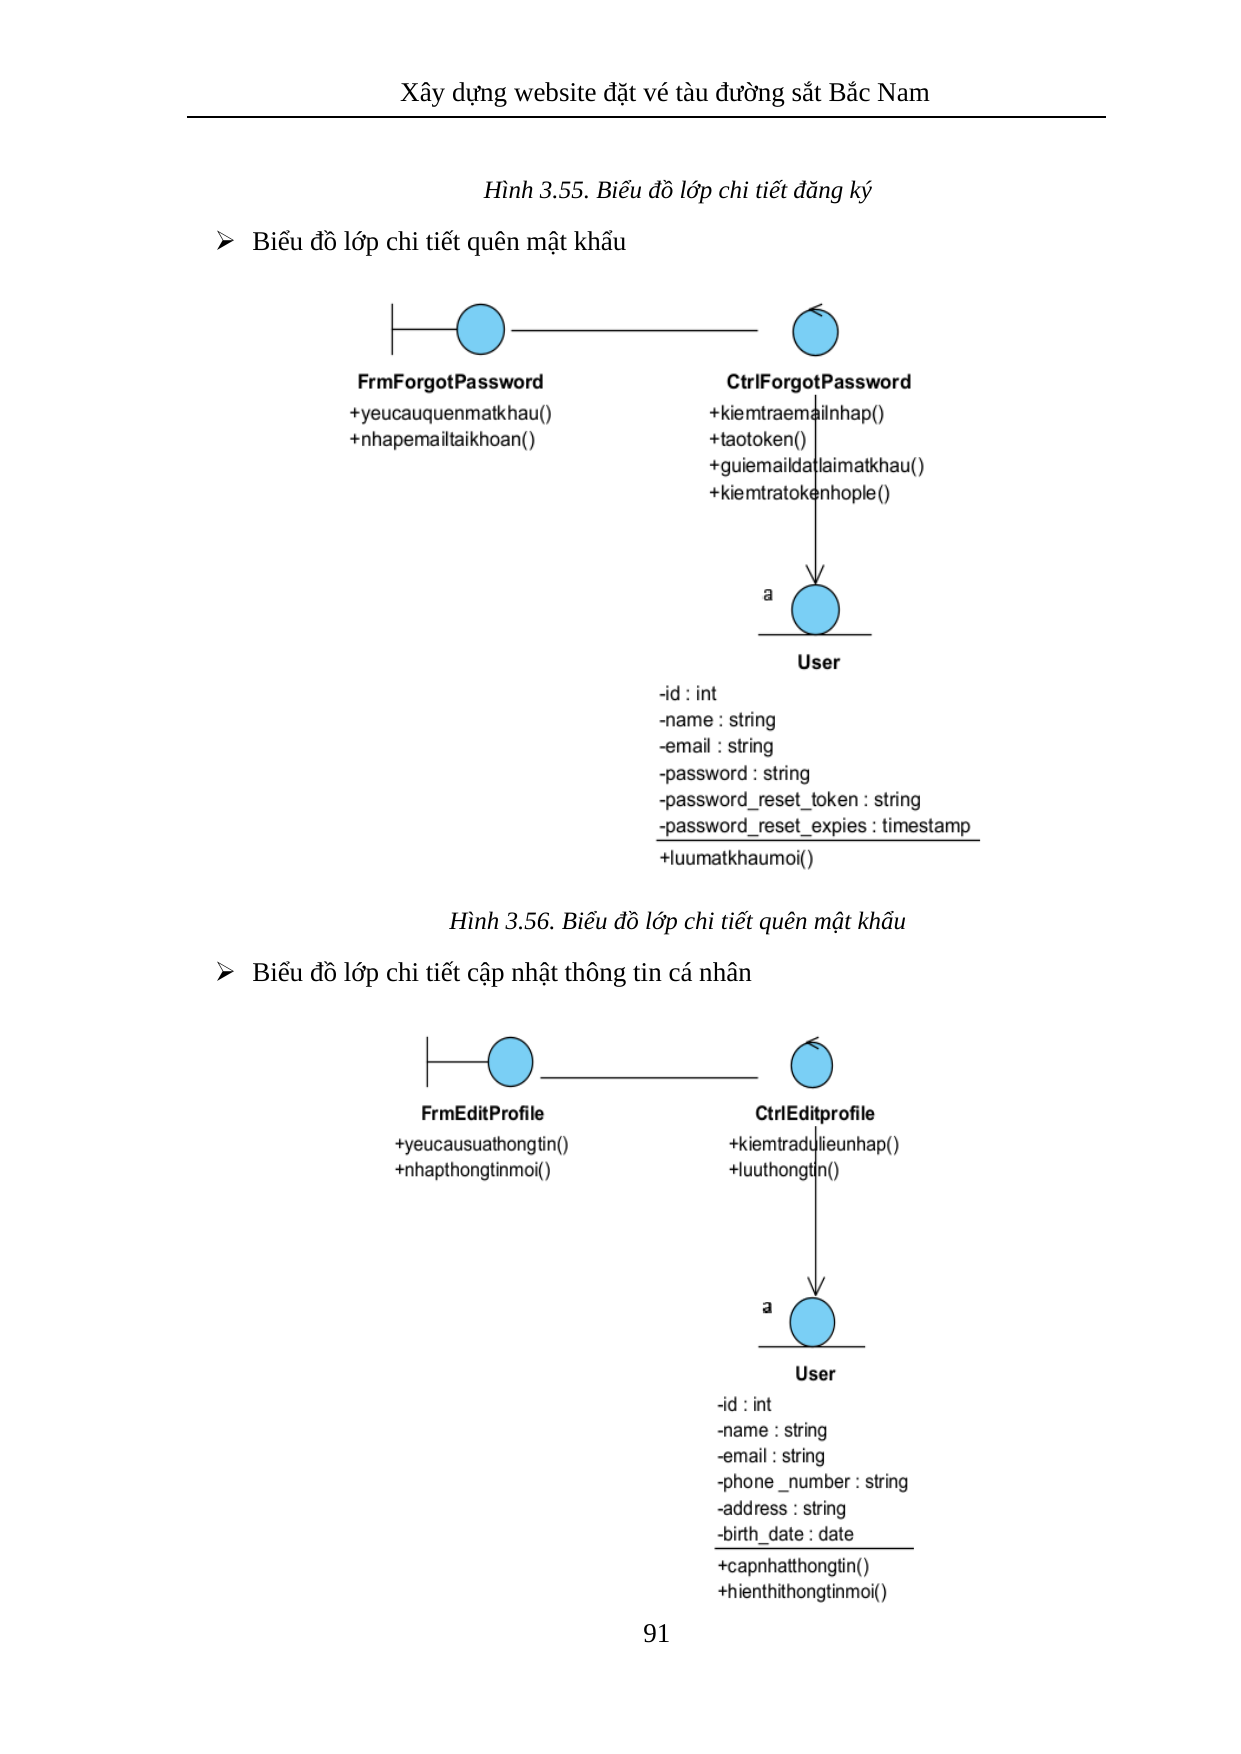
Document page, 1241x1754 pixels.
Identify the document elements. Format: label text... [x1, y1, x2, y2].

list Biểu đồ lớp chi tiết cập nhật thông tin cá nhân [214, 956, 1122, 987]
text Hình 3.55. Biểu đồ lớp chi tiết đăng ký [177, 175, 1122, 204]
list Biểu đồ lớp chi tiết quên mật khẩu [214, 225, 1122, 256]
picture [177, 1015, 1157, 1614]
picture [177, 284, 1157, 891]
text Hình 3.56. Biểu đồ lớp chi tiết quên mật khẩu [177, 906, 1122, 935]
